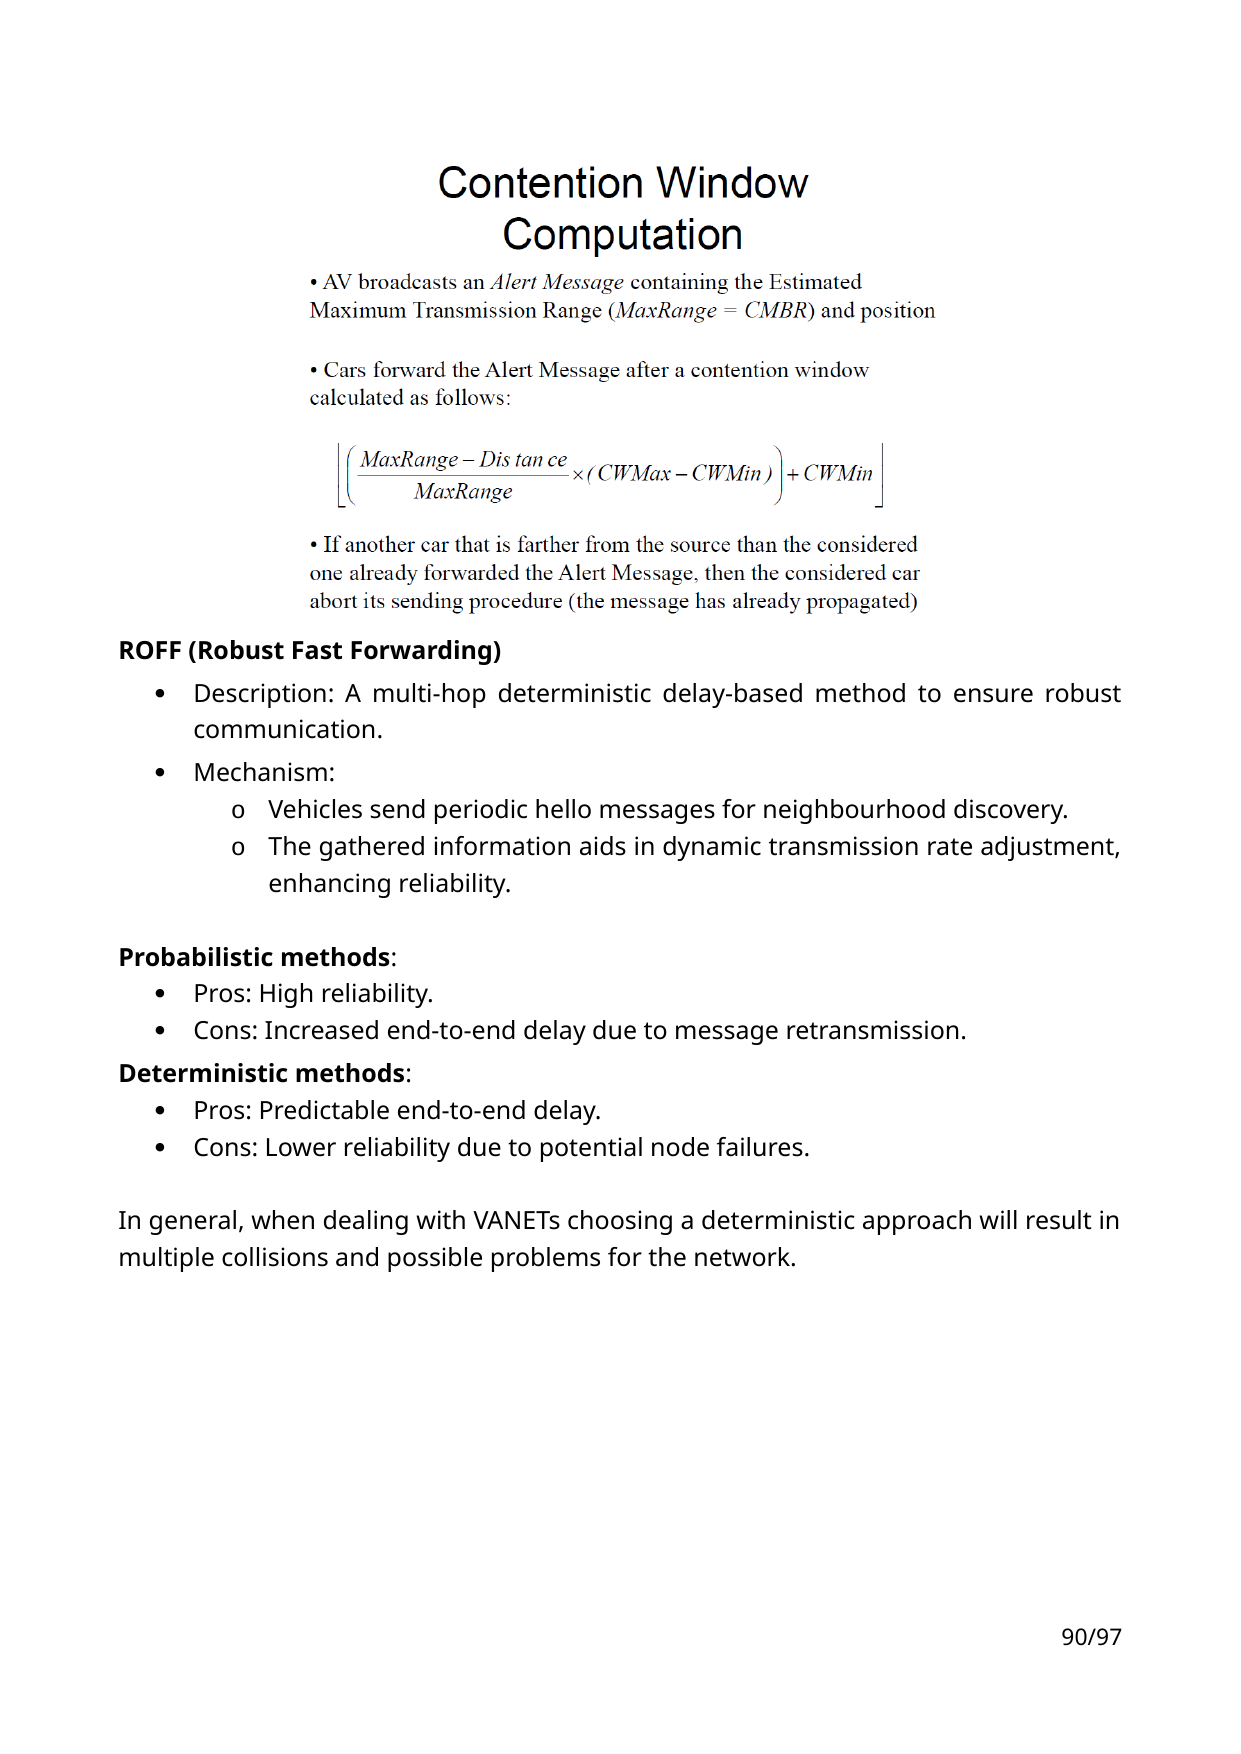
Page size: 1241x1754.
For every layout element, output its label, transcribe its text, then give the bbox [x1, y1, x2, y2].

text Deterministic methods: [118, 1056, 1122, 1090]
picture [291, 147, 950, 631]
list Mechanism: [156, 755, 1122, 789]
list The gathered information aids in dynamic transmission rate adjustment, enhancing reliability. [231, 829, 1122, 900]
list Pros: High reliability. [156, 976, 1122, 1010]
list Cons: Increased end-to-end delay due to message retransmission. [156, 1013, 1122, 1047]
text ROFF (Robust Fast Forwarding) [118, 632, 1122, 666]
list Description: A multi-hop deterministic delay-based method to ensure robust communication. [156, 675, 1122, 746]
list Vehicles send periodic hello messages for neighbourhood discovery. [231, 792, 1122, 826]
list Pros: Predictable end-to-end delay. [156, 1093, 1122, 1127]
text Probabilistic methods: [118, 939, 1122, 973]
text In general, when dealing with VANETs choosing a deterministic approach will result in multiple collisions and possible problems for the network. [118, 1203, 1122, 1274]
list Cons: Lower reliability due to potential node failures. [156, 1129, 1122, 1163]
